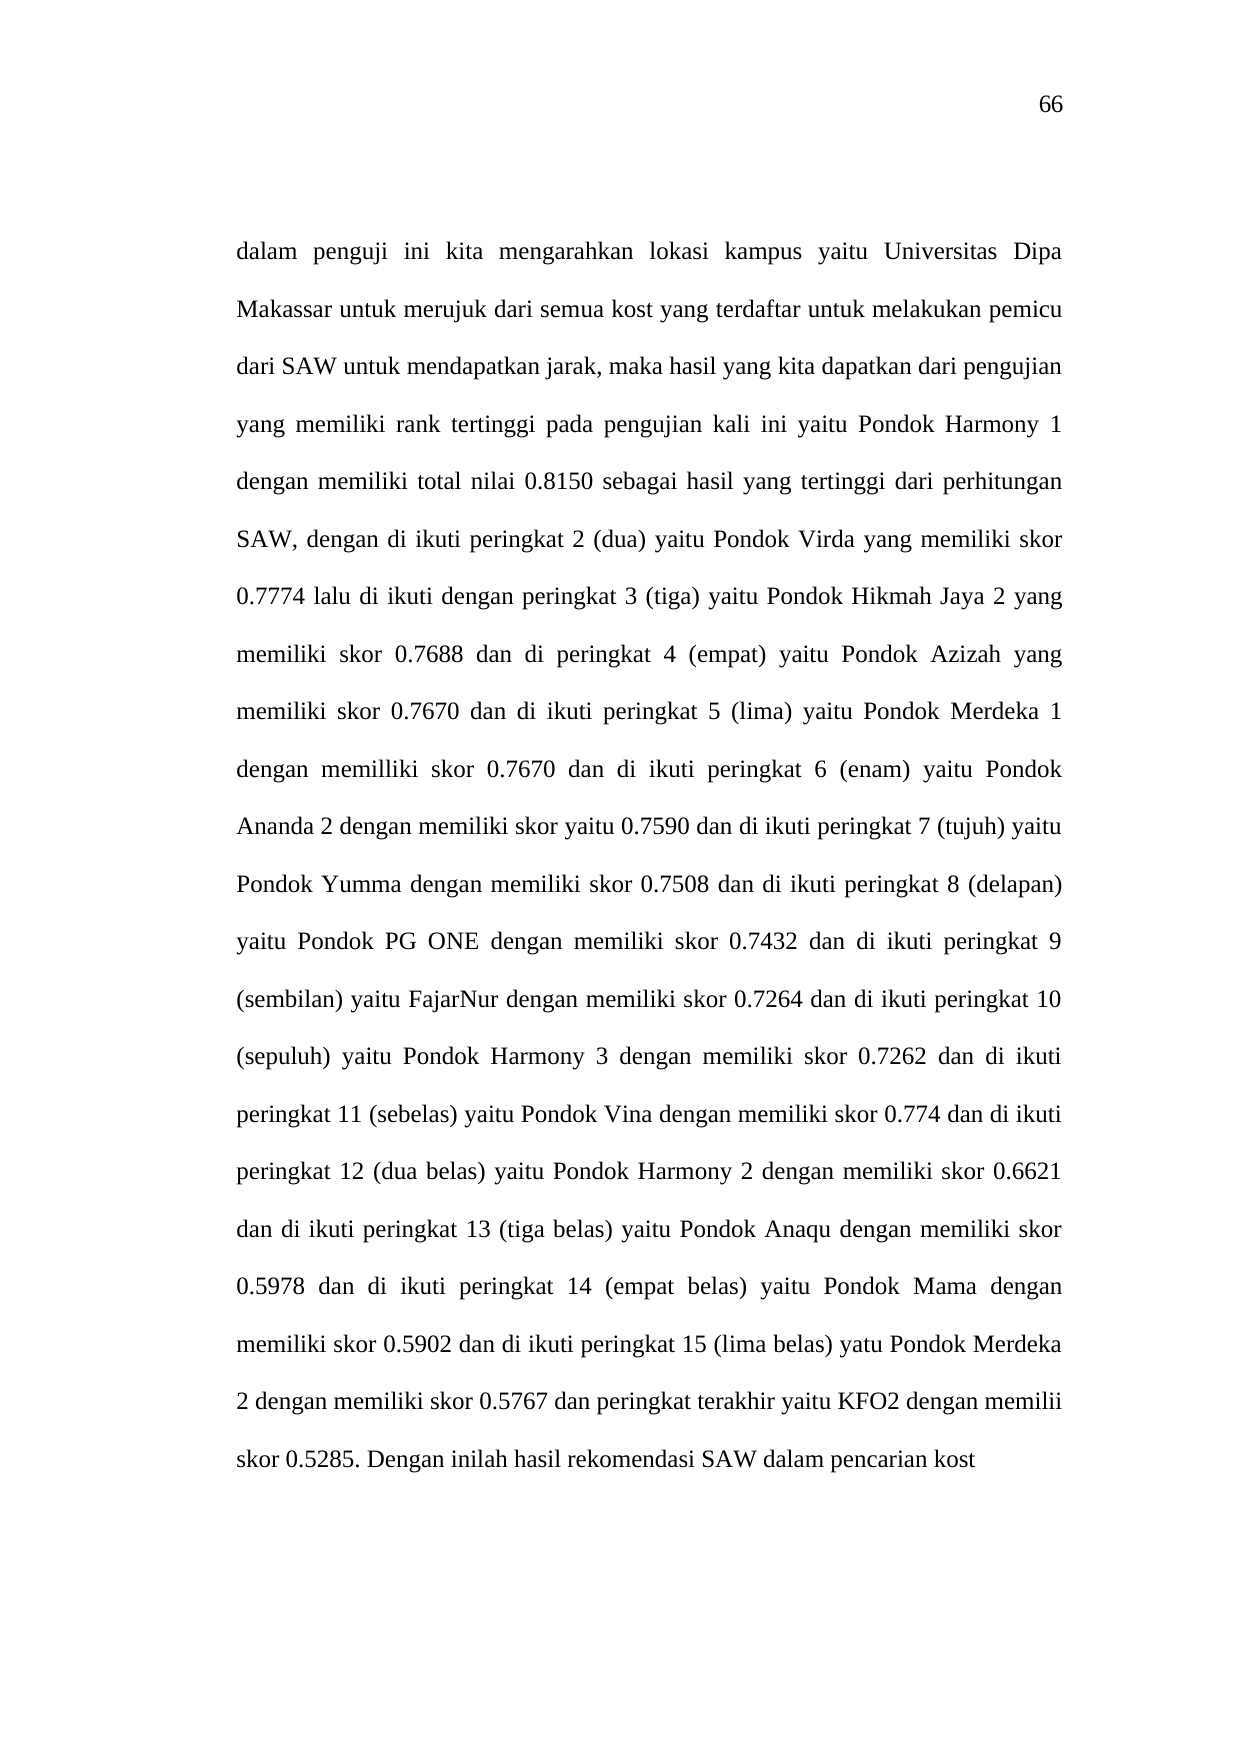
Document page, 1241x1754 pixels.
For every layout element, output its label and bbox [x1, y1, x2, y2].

text [236, 236, 1063, 1472]
